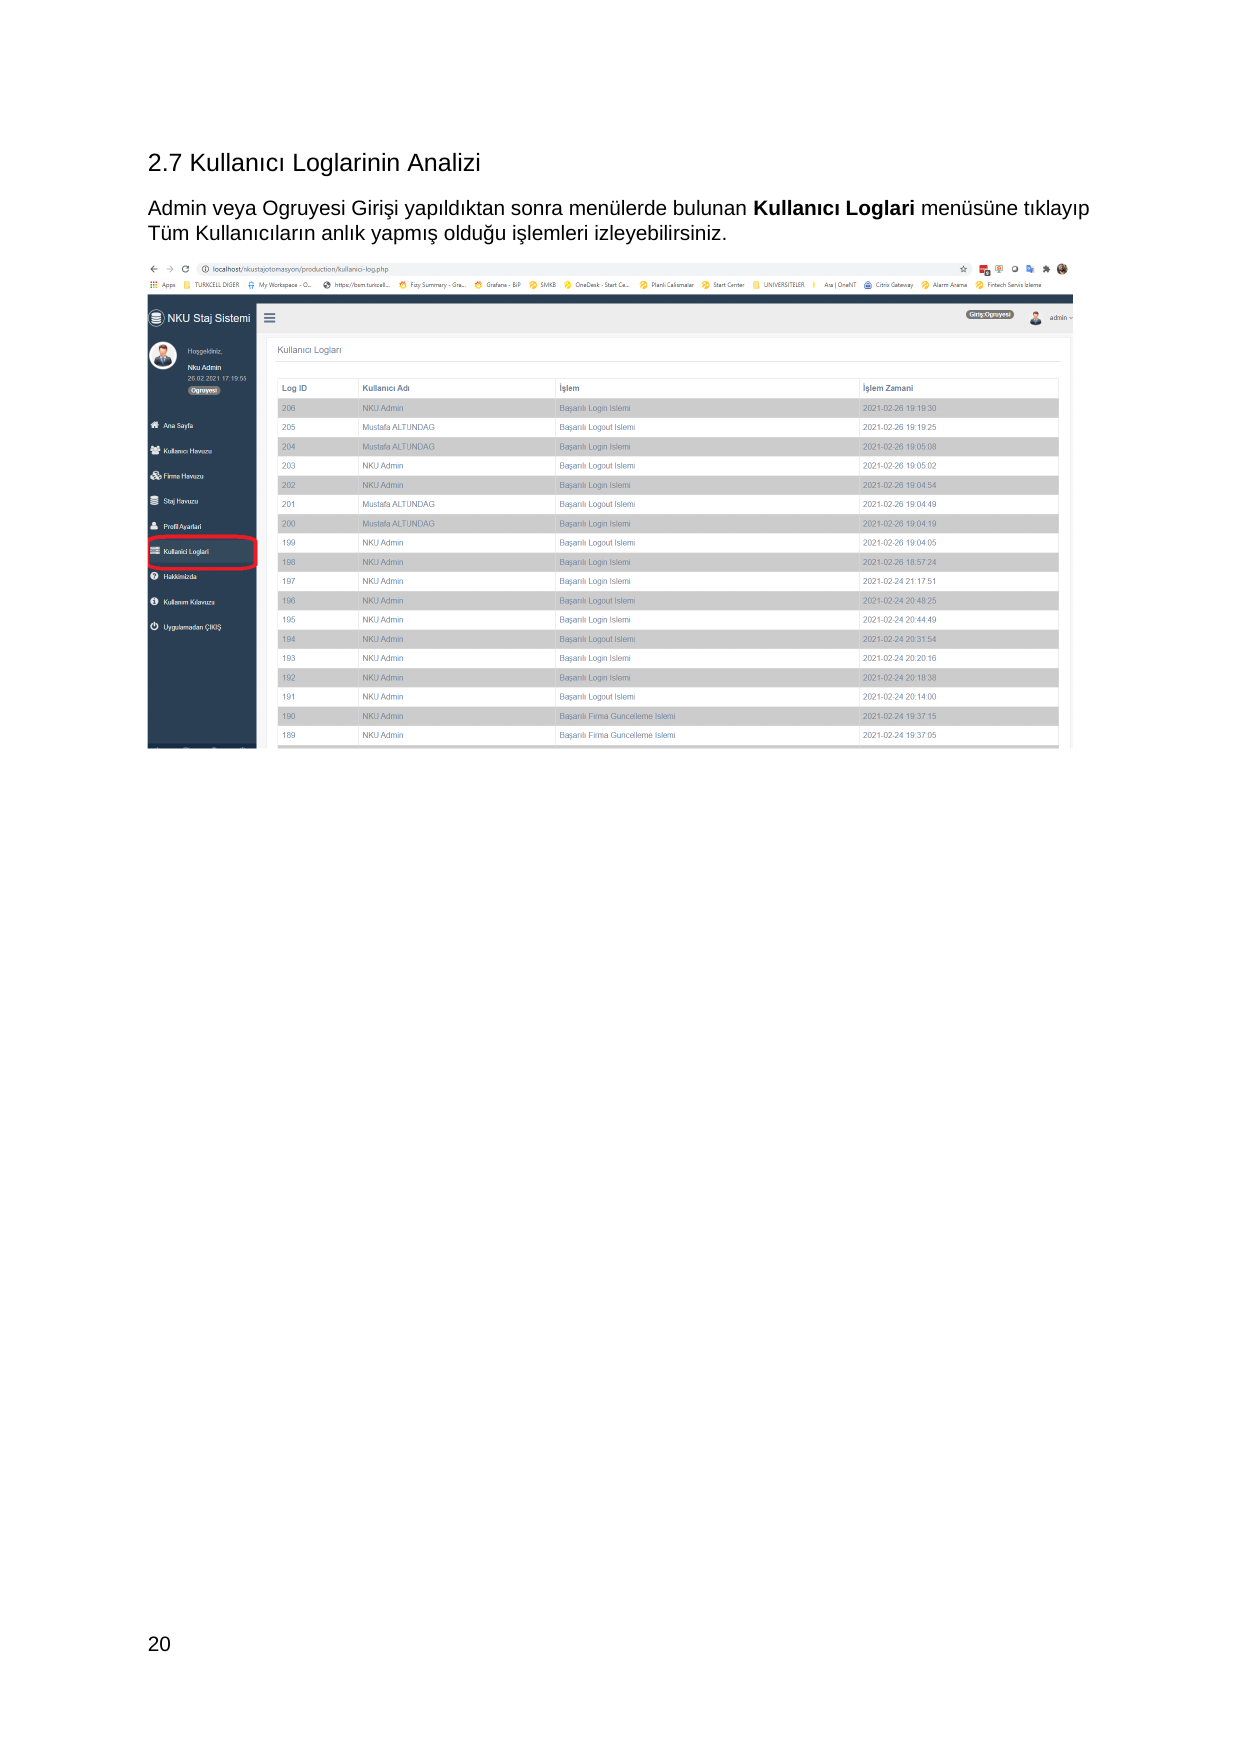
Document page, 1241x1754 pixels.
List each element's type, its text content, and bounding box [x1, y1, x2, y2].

picture [147, 263, 1090, 796]
text 2.7 Kullanıcı Loglarinin Analizi [148, 148, 1093, 176]
text Admin veya Ogruyesi Girişi yapıldıktan sonra menülerde bulunan Kullanıcı Loglari menüsüne tıklayıp Tüm Kullanıcıların anlık yapmış olduğu işlemleri izleyebilirsiniz. [148, 195, 1093, 245]
